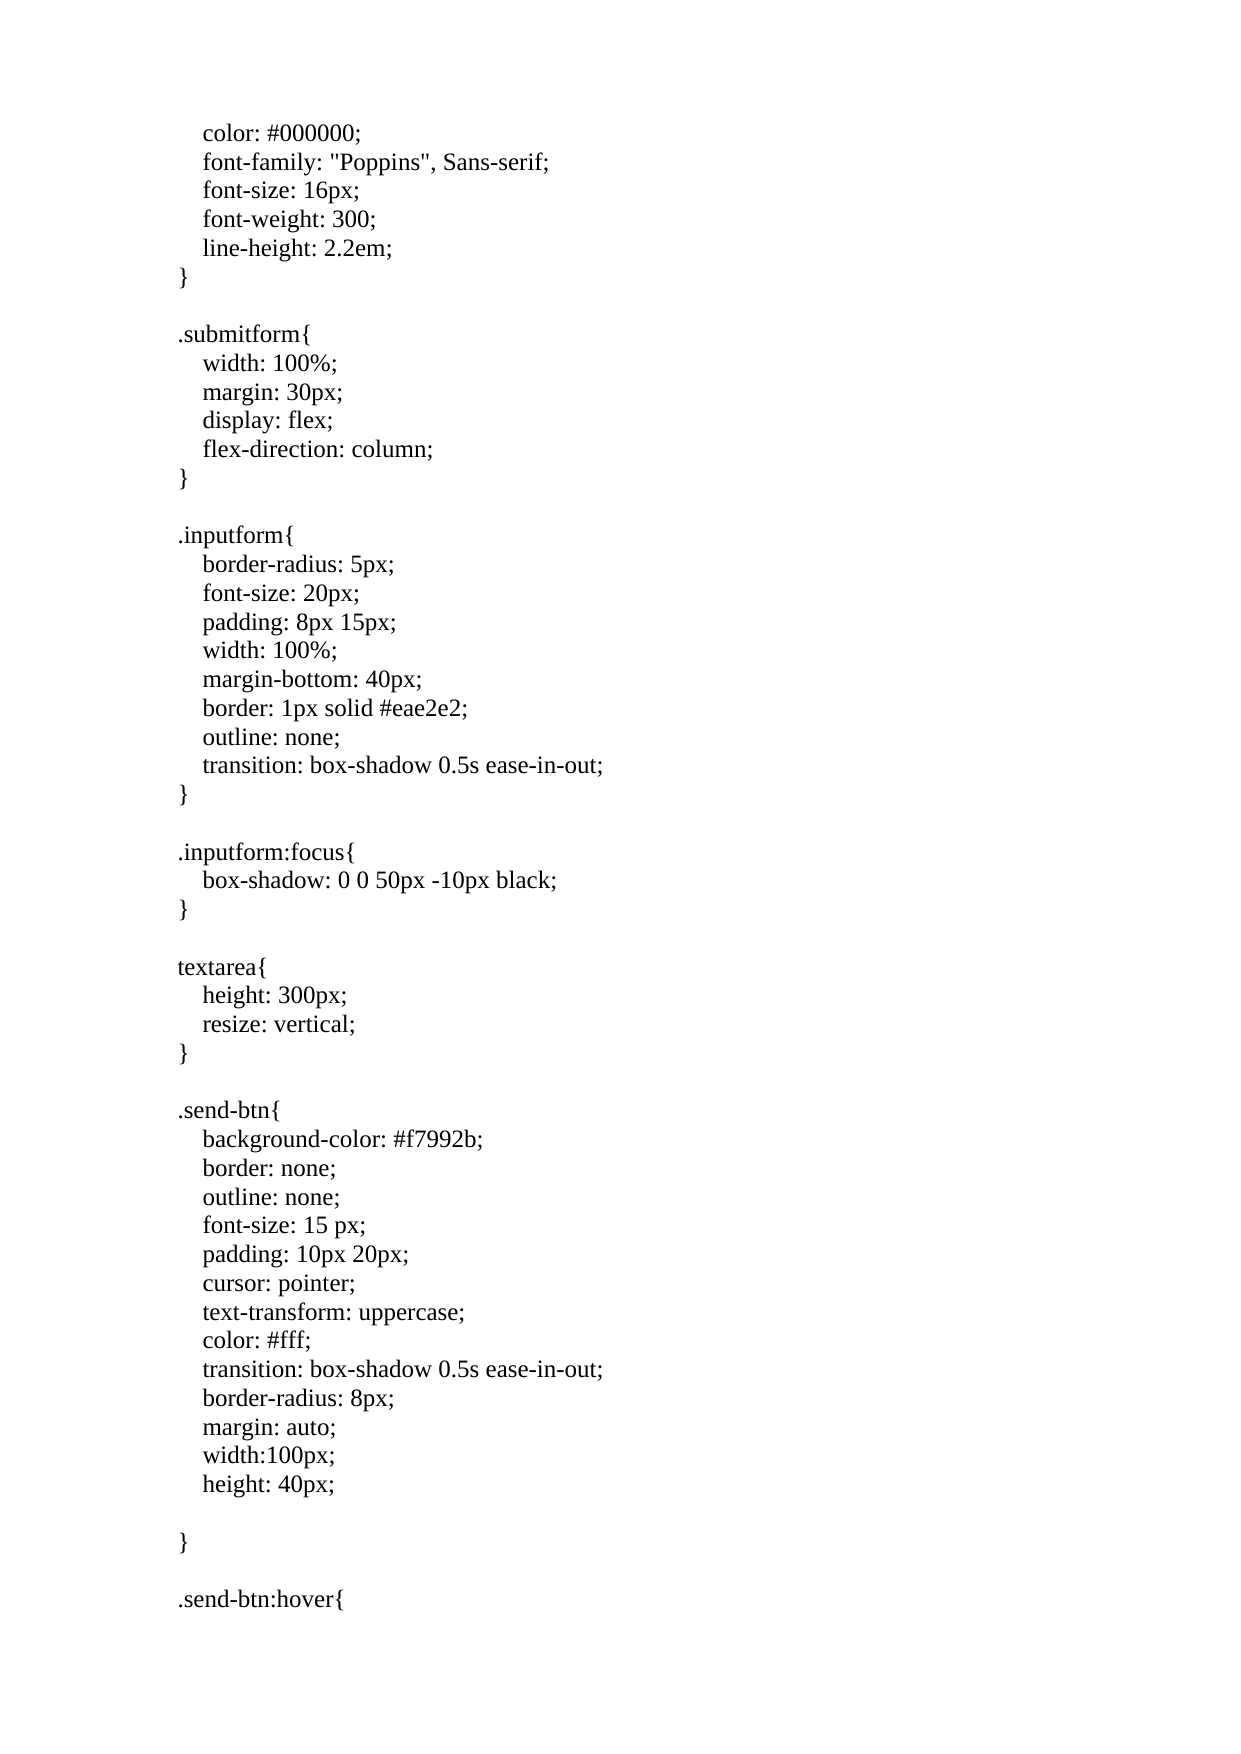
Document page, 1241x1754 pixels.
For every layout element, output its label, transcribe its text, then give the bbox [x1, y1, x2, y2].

text display: flex; [177, 406, 1152, 434]
text border-radius: 5px; [177, 549, 1152, 578]
text } [177, 463, 1152, 492]
text outline: none; [177, 722, 1152, 751]
text outline: none; [177, 1182, 1152, 1211]
text margin: auto; [177, 1412, 1152, 1441]
text .inputform{ [177, 521, 1152, 549]
text color: #000000; [177, 118, 1152, 147]
text padding: 10px 20px; [177, 1239, 1152, 1268]
text margin: 30px; [177, 377, 1152, 406]
text resize: vertical; [177, 1009, 1152, 1038]
text border-radius: 8px; [177, 1383, 1152, 1412]
text line-height: 2.2em; [177, 233, 1152, 262]
text .submitform{ [177, 319, 1152, 348]
text } [177, 262, 1152, 291]
text background-color: #f7992b; [177, 1124, 1152, 1153]
text textarea{ [177, 952, 1152, 981]
text transition: box-shadow 0.5s ease-in-out; [177, 751, 1152, 779]
text } [177, 1038, 1152, 1067]
text border: 1px solid #eae2e2; [177, 693, 1152, 722]
text padding: 8px 15px; [177, 607, 1152, 636]
text cursor: pointer; [177, 1268, 1152, 1297]
text font-size: 20px; [177, 578, 1152, 607]
text width:100px; [177, 1441, 1152, 1469]
text width: 100%; [177, 636, 1152, 664]
text height: 40px; [177, 1469, 1152, 1498]
text } [177, 1527, 1152, 1556]
text font-size: 16px; [177, 176, 1152, 204]
text transition: box-shadow 0.5s ease-in-out; [177, 1354, 1152, 1383]
text height: 300px; [177, 981, 1152, 1009]
text font-weight: 300; [177, 204, 1152, 233]
text border: none; [177, 1153, 1152, 1182]
text font-size: 15 px; [177, 1211, 1152, 1239]
text font-family: "Poppins", Sans-serif; [177, 147, 1152, 176]
text color: #fff; [177, 1326, 1152, 1354]
text .send-btn{ [177, 1096, 1152, 1124]
text } [177, 894, 1152, 923]
text text-transform: uppercase; [177, 1297, 1152, 1326]
text box-shadow: 0 0 50px -10px black; [177, 866, 1152, 894]
text .inputform:focus{ [177, 837, 1152, 866]
text .send-btn:hover{ [177, 1584, 1152, 1613]
text } [177, 779, 1152, 808]
text flex-direction: column; [177, 434, 1152, 463]
text margin-bottom: 40px; [177, 664, 1152, 693]
text width: 100%; [177, 348, 1152, 377]
